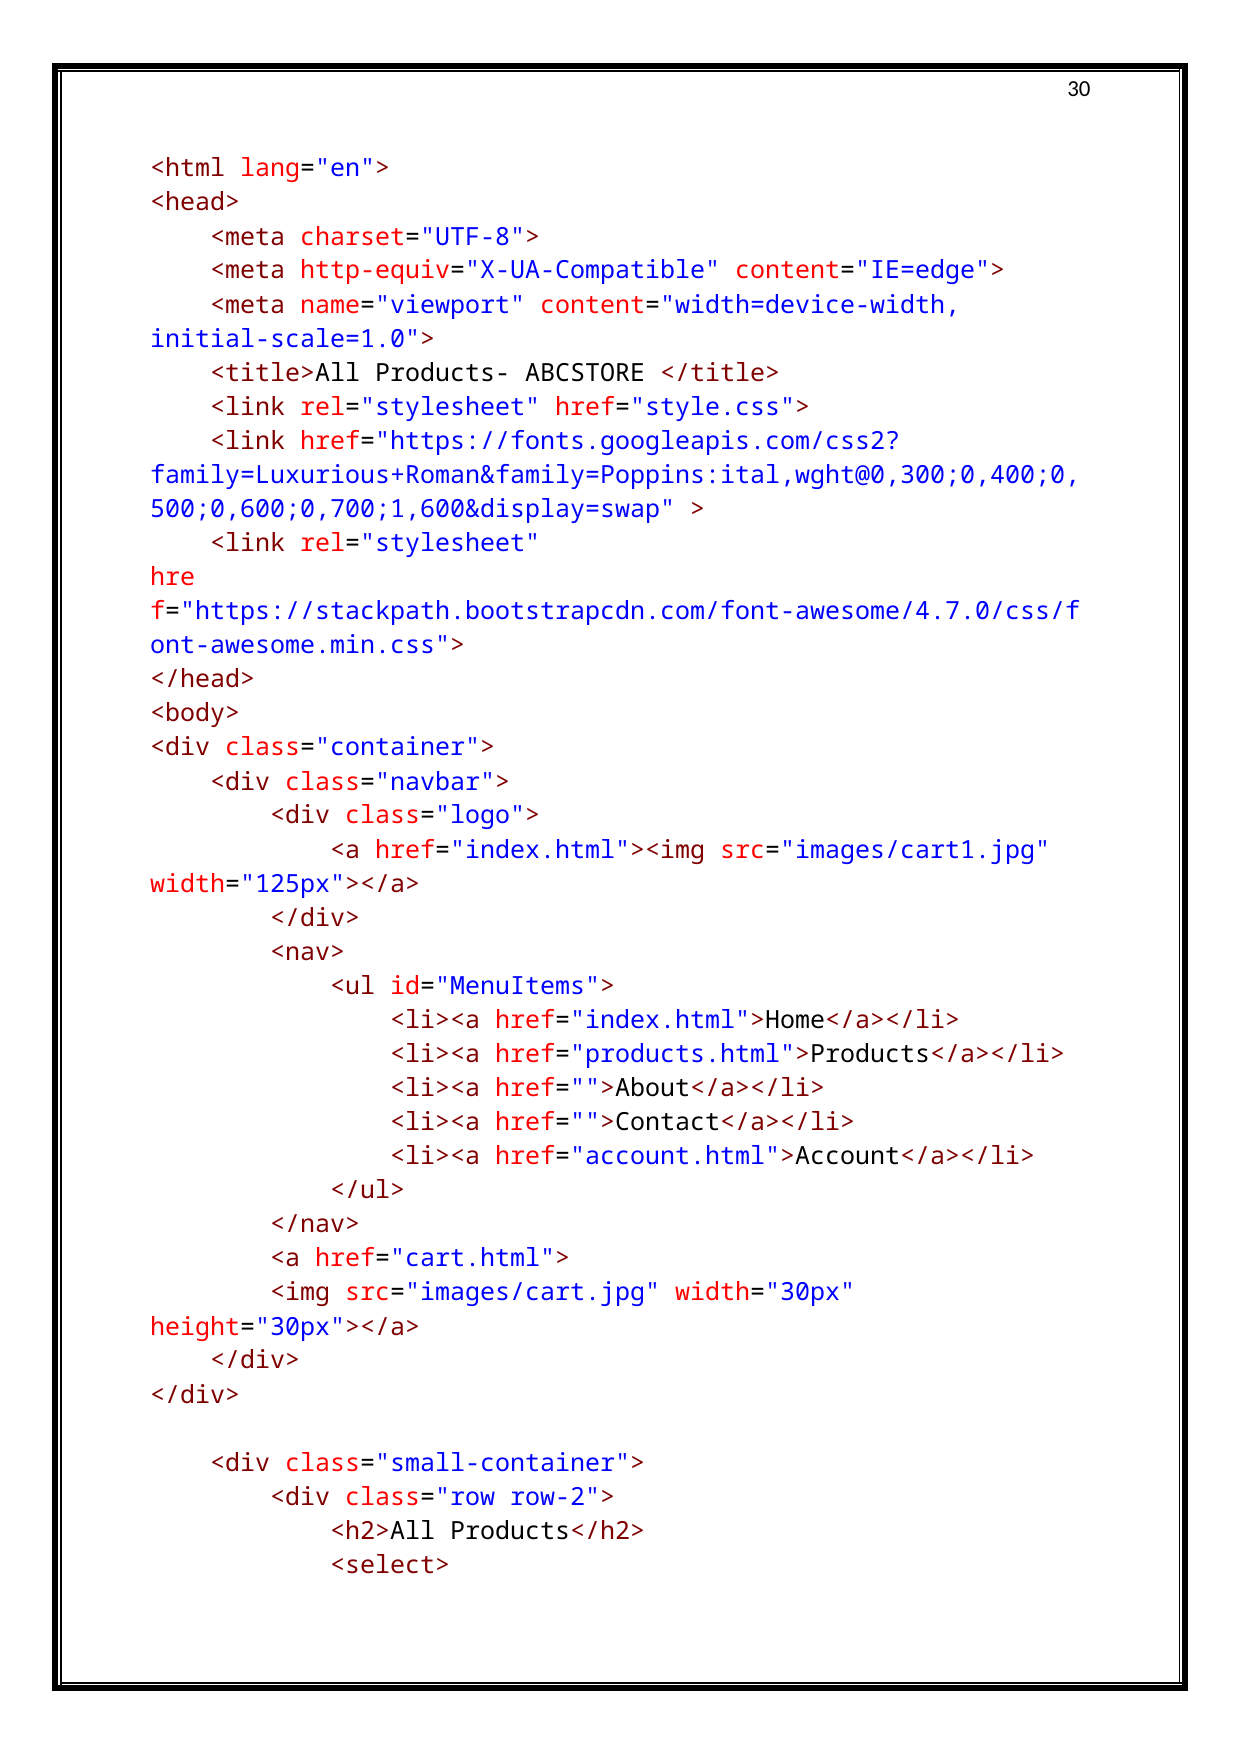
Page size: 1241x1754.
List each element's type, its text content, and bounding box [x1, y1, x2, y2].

text </nav> [150, 1206, 1090, 1240]
text <title>All Products- ABCSTORE </title> [150, 354, 1090, 388]
text <li><a href="products.html">Products</a></li> [150, 1036, 1090, 1070]
text </div> [150, 1342, 1090, 1376]
text <div class="container"> [150, 729, 1090, 763]
text </div> [150, 1376, 1090, 1410]
text <meta charset="UTF-8"> [150, 218, 1090, 252]
text <select> [150, 1547, 1090, 1581]
text <img src="images/cart.jpg" width="30px" height="30px"></a> [150, 1274, 1090, 1342]
text </ul> [150, 1172, 1090, 1206]
text <li><a href="account.html">Account</a></li> [150, 1138, 1090, 1172]
text <meta http-equiv="X-UA-Compatible" content="IE=edge"> [150, 252, 1090, 286]
text </div> [150, 899, 1090, 933]
text <a href="cart.html"> [150, 1240, 1090, 1274]
text <ul id="MenuItems"> [150, 967, 1090, 1002]
text <div class="row row-2"> [150, 1478, 1090, 1512]
text <li><a href="">Contact</a></li> [150, 1104, 1090, 1138]
text <link href="https://fonts.googleapis.com/css2?family=Luxurious+Roman&family=Poppins:ital,wght@0,300;0,400;0,500;0,600;0,700;1,600&display=swap" > [150, 422, 1090, 525]
text <head> [150, 184, 1090, 218]
text <meta name="viewport" content="width=device-width, initial-scale=1.0"> [150, 286, 1090, 354]
text <li><a href="">About</a></li> [150, 1070, 1090, 1104]
text <link rel="stylesheet" href="https://stackpath.bootstrapcdn.com/font-awesome/4.7.0/css/font-awesome.min.css"> [150, 525, 1090, 661]
text <div class="navbar"> [150, 763, 1090, 797]
text <h2>All Products</h2> [150, 1512, 1090, 1547]
text <div class="small-container"> [150, 1444, 1090, 1478]
text <link rel="stylesheet" href="style.css"> [150, 388, 1090, 422]
text <body> [150, 695, 1090, 729]
text <nav> [150, 933, 1090, 967]
text <li><a href="index.html">Home</a></li> [150, 1002, 1090, 1036]
text <div class="logo"> [150, 797, 1090, 831]
text <a href="index.html"><img src="images/cart1.jpg" width="125px"></a> [150, 831, 1090, 899]
text </head> [150, 661, 1090, 695]
text <html lang="en"> [150, 150, 1090, 184]
